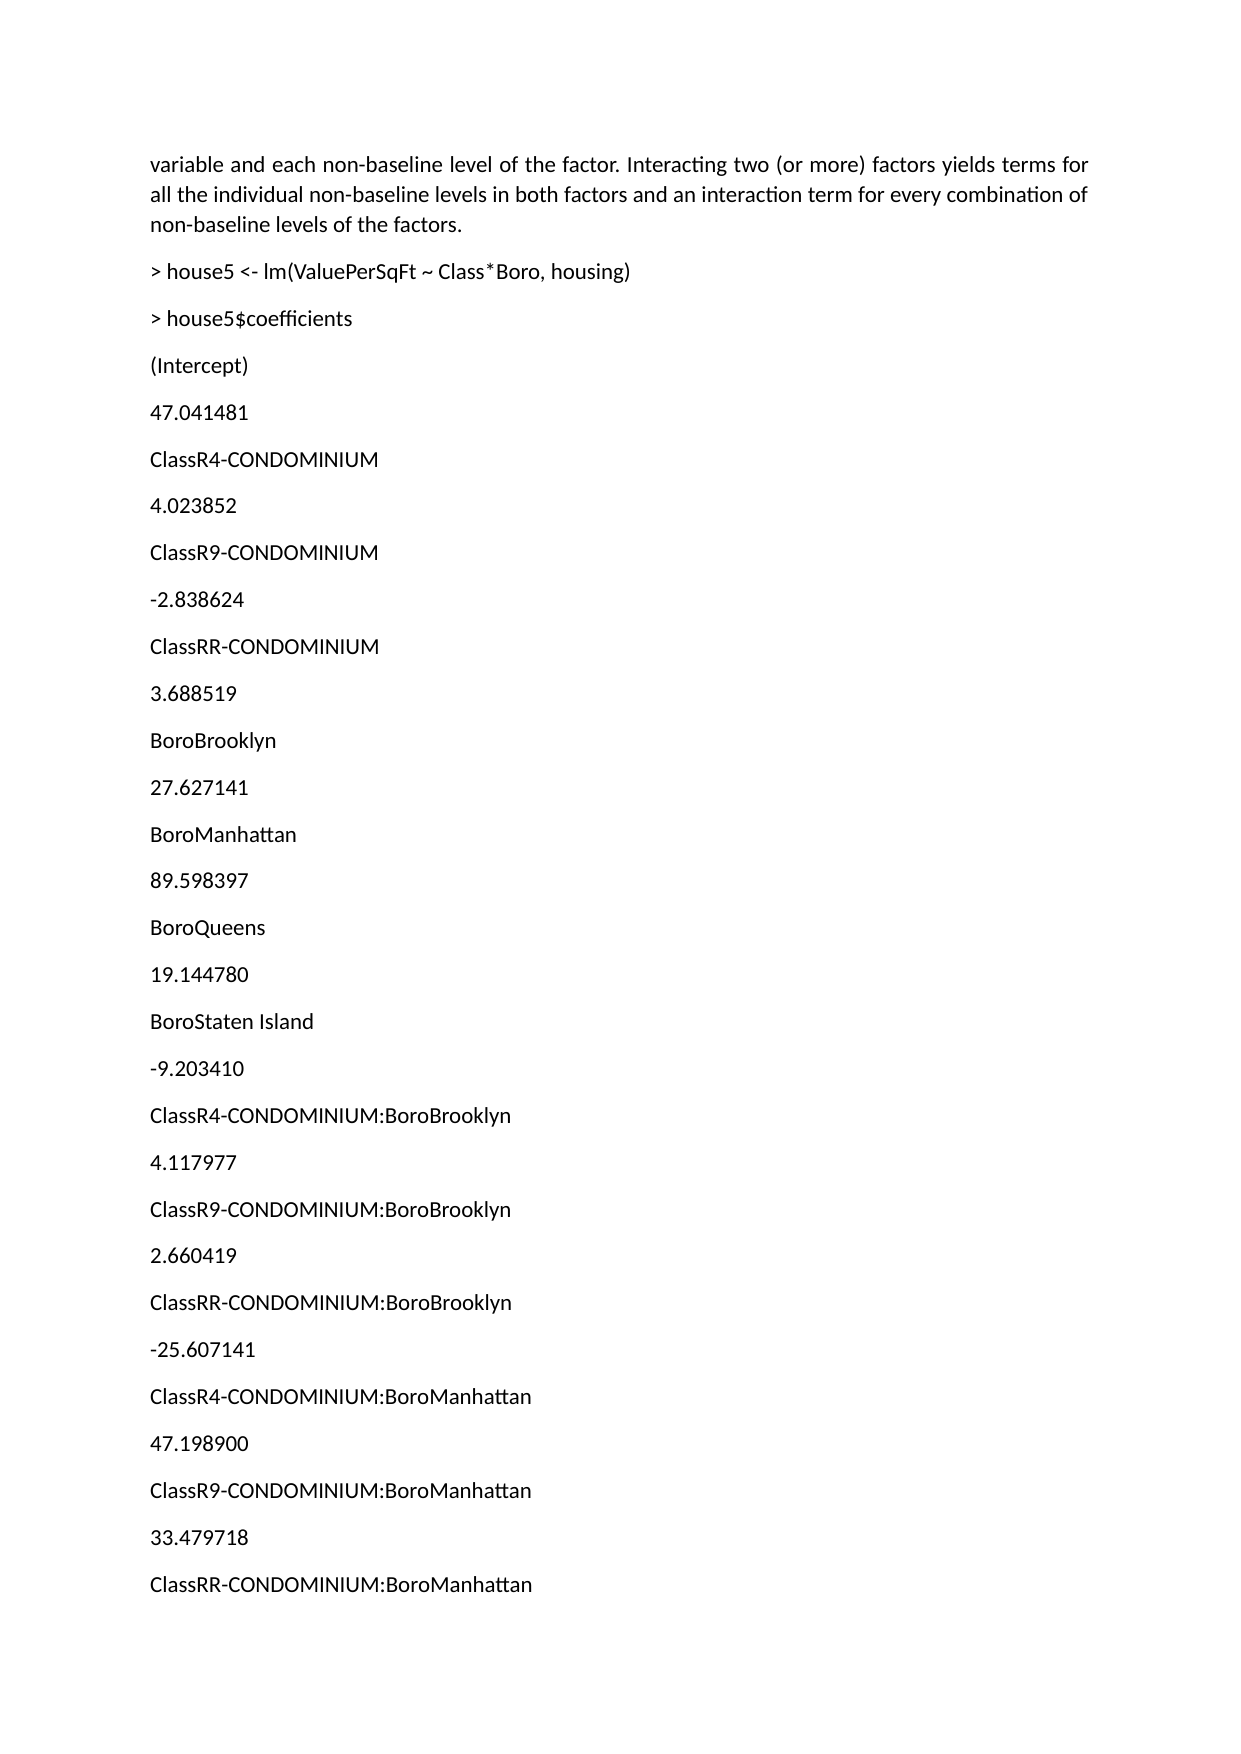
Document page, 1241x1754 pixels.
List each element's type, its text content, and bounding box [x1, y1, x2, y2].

text ClassRR-CONDOMINIUM:BoroManhattan [150, 1570, 1090, 1598]
text 47.041481 [150, 398, 1090, 426]
text 3.688519 [150, 679, 1090, 707]
text 4.023852 [150, 492, 1090, 520]
text 47.198900 [150, 1429, 1090, 1457]
text ClassR9-CONDOMINIUM [150, 538, 1090, 567]
text BoroQueens [150, 913, 1090, 942]
text BoroManhattan [150, 820, 1090, 848]
text ClassR9-CONDOMINIUM:BoroBrooklyn [150, 1195, 1090, 1223]
text ClassR9-CONDOMINIUM:BoroManhattan [150, 1476, 1090, 1504]
text -9.203410 [150, 1054, 1090, 1082]
text ClassR4-CONDOMINIUM [150, 445, 1090, 473]
text BoroBrooklyn [150, 726, 1090, 754]
text 33.479718 [150, 1523, 1090, 1551]
text -25.607141 [150, 1335, 1090, 1363]
text 19.144780 [150, 960, 1090, 988]
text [150, 150, 1090, 238]
text ClassR4-CONDOMINIUM:BoroManhattan [150, 1382, 1090, 1410]
text ClassR4-CONDOMINIUM:BoroBrooklyn [150, 1101, 1090, 1129]
text > house5$coefficients [150, 304, 1090, 332]
text BoroStaten Island [150, 1007, 1090, 1035]
text 2.660419 [150, 1242, 1090, 1270]
text 89.598397 [150, 867, 1090, 895]
text > house5 <- lm(ValuePerSqFt ~ Class*Boro, housing) [150, 257, 1090, 285]
text 27.627141 [150, 773, 1090, 801]
text ClassRR-CONDOMINIUM:BoroBrooklyn [150, 1288, 1090, 1317]
text -2.838624 [150, 585, 1090, 613]
text 4.117977 [150, 1148, 1090, 1176]
text ClassRR-CONDOMINIUM [150, 632, 1090, 660]
text (Intercept) [150, 351, 1090, 379]
